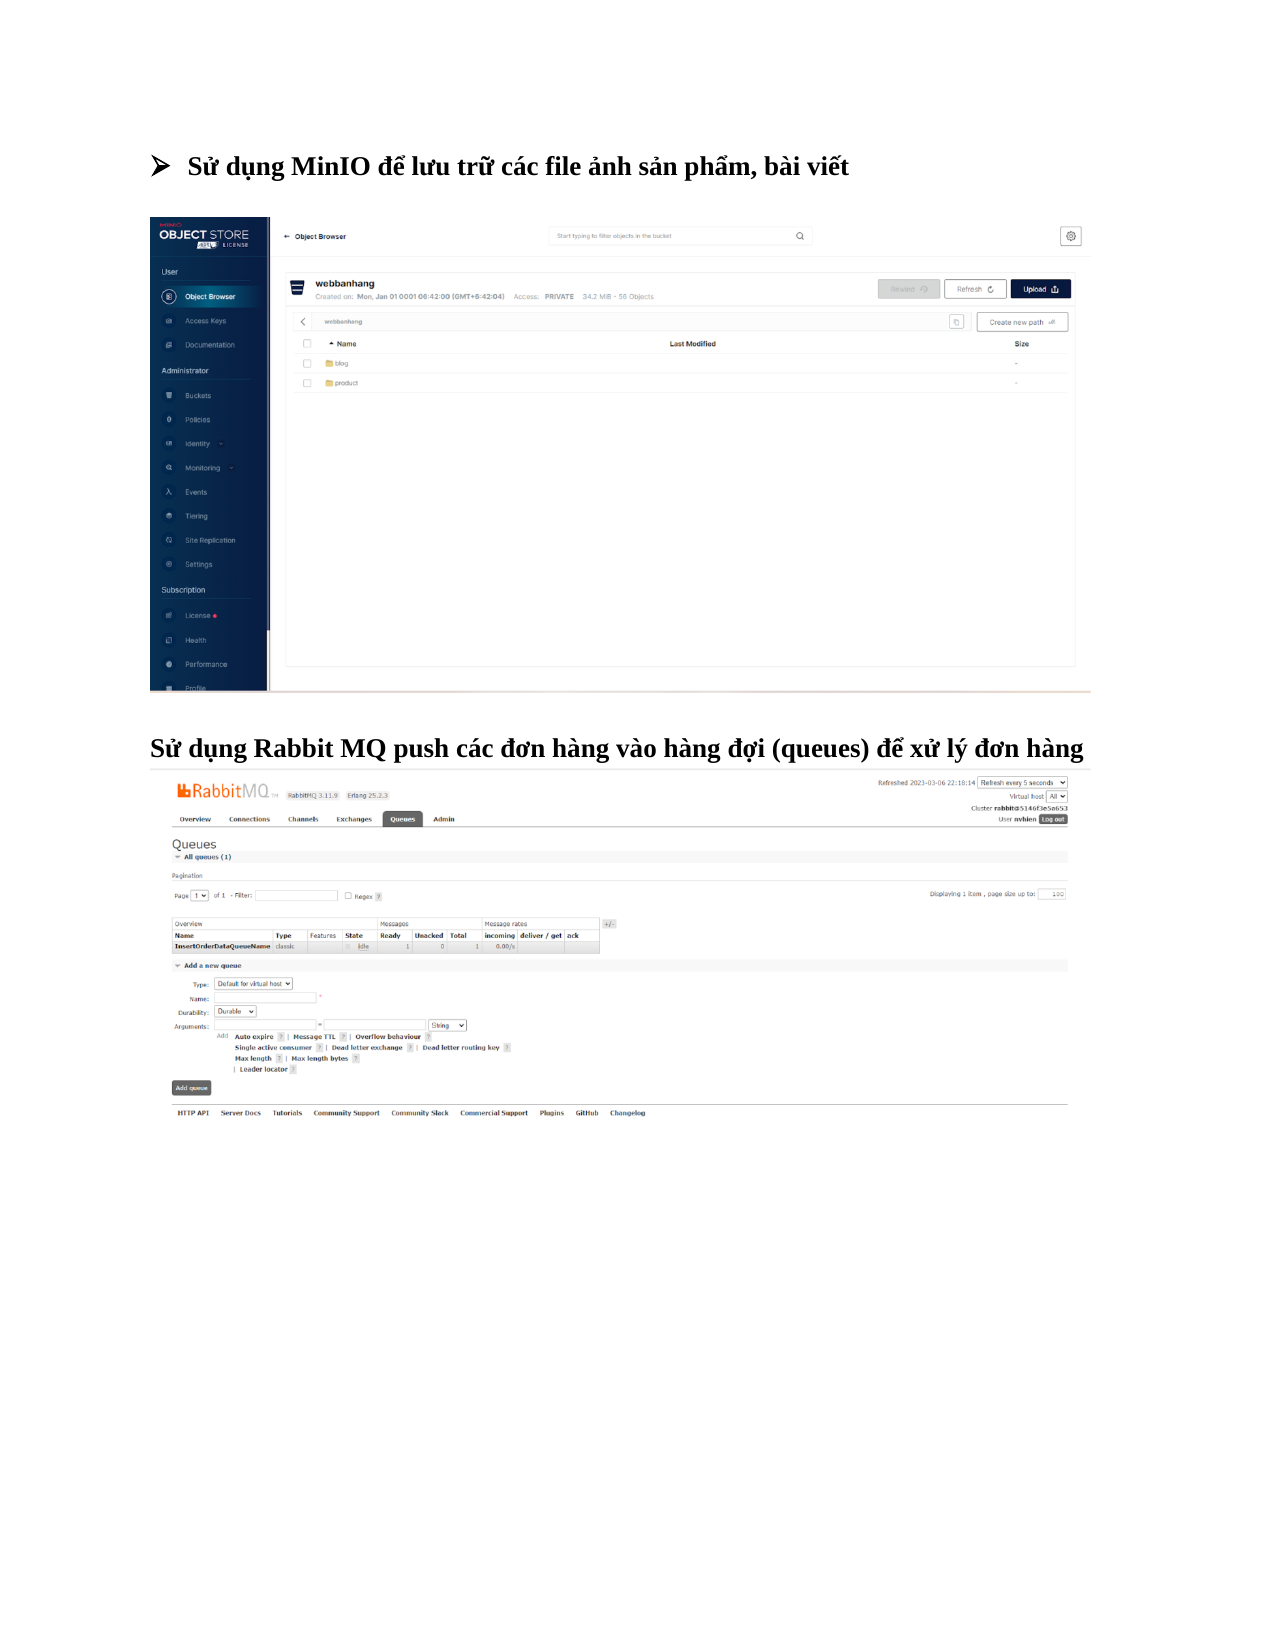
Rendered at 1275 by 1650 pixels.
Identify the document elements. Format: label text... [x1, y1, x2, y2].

picture [150, 217, 1091, 693]
picture [150, 768, 1091, 1220]
text Sử dụng Rabbit MQ push các đơn hàng vào hàng đợi (queues) để xử lý đơn hàng [150, 733, 1125, 764]
list Sử dụng MinIO để lưu trữ các file ảnh sản phẩm, bài viết [150, 150, 1125, 181]
